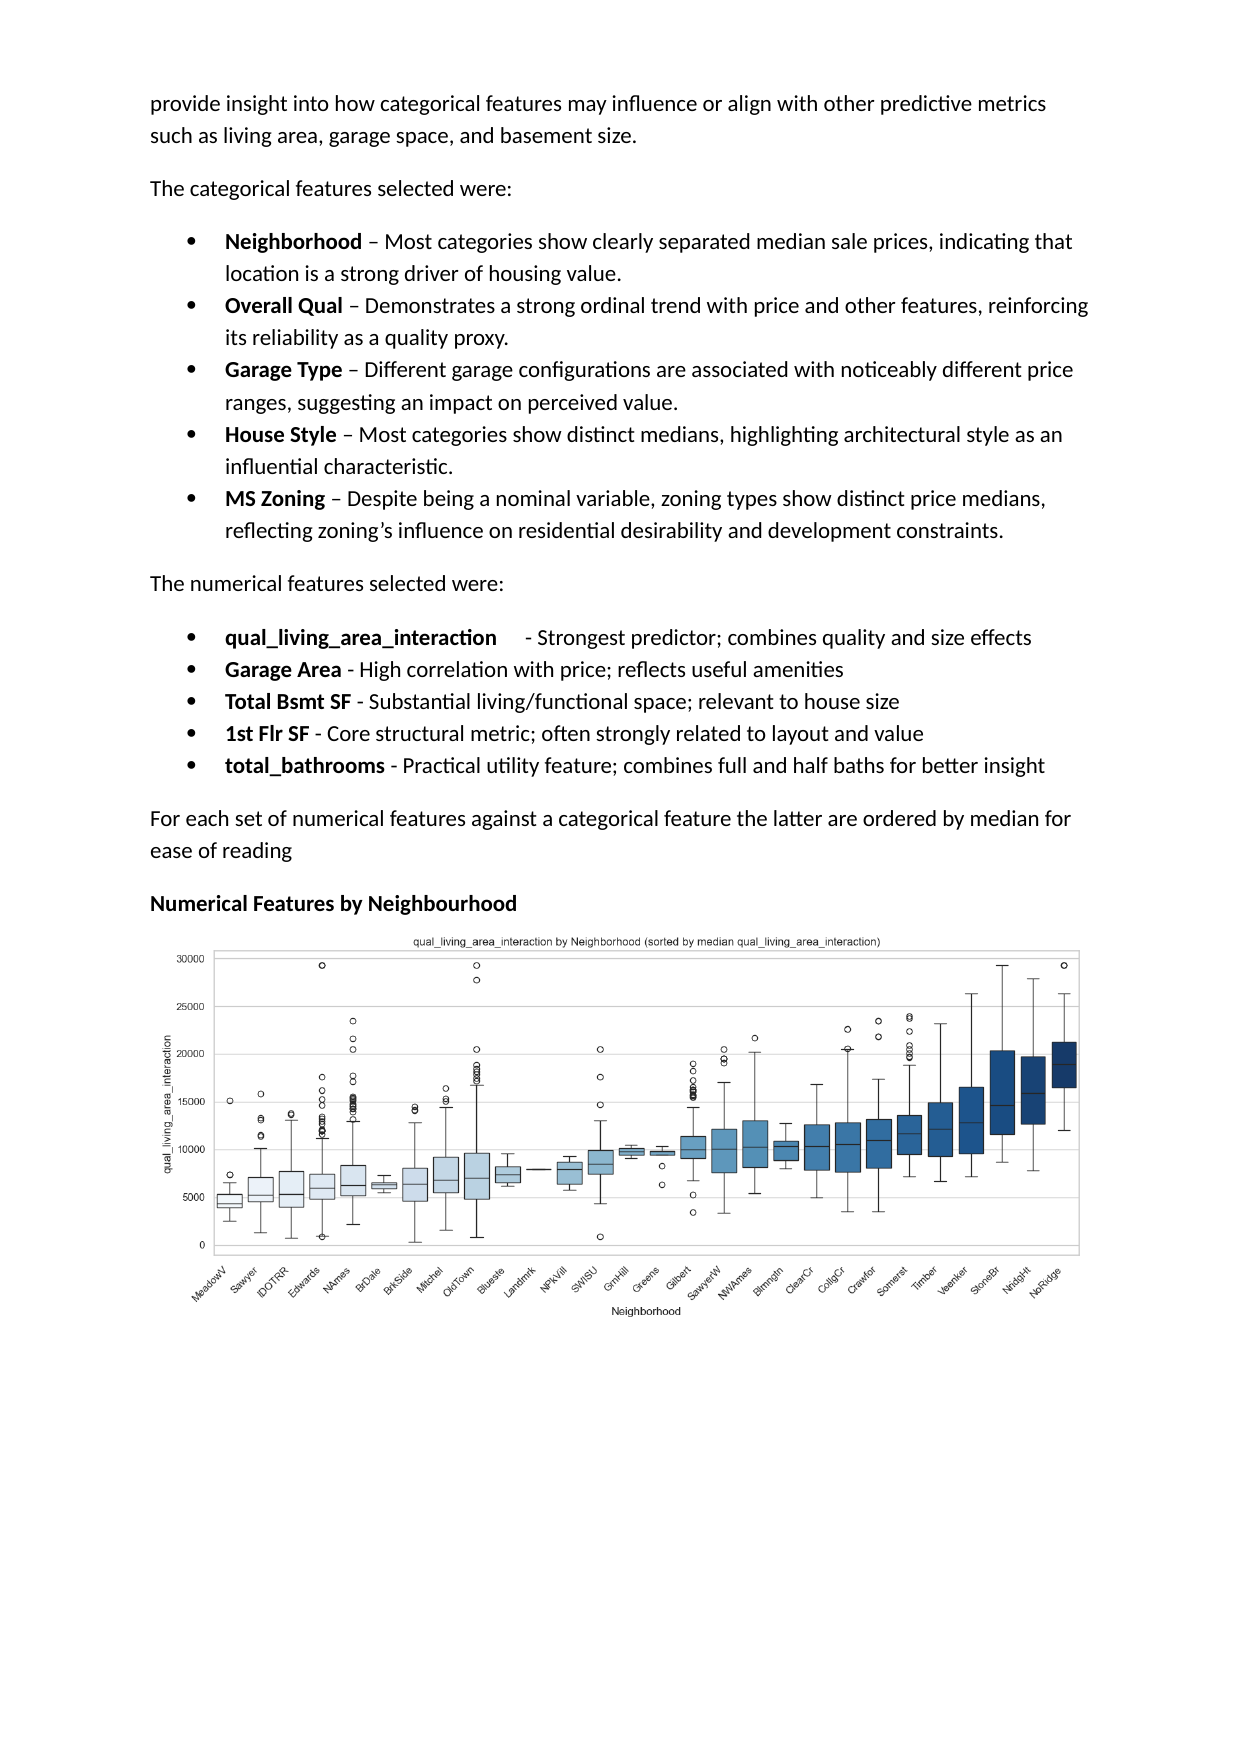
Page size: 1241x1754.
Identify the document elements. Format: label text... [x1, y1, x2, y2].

list House Style – Most categories show distinct medians, highlighting architectural style as an influential characteristic. [187, 420, 1090, 480]
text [150, 89, 1090, 149]
list Total Bsmt SF - Substantial living/functional space; relevant to house size [187, 687, 1090, 715]
subtitle Numerical Features by Neighbourhood [150, 889, 1090, 918]
list MS Zoning – Despite being a nominal variable, zoning types show distinct price medians, reflecting zoning’s influence on residential desirability and development constraints. [187, 484, 1090, 544]
list Garage Area - High correlation with price; reflects useful amenities [187, 655, 1090, 683]
list qual_living_area_interaction - Strongest predictor; combines quality and size effects [187, 623, 1090, 651]
text The categorical features selected were: [150, 174, 1090, 202]
list Overall Qual – Demonstrates a strong ordinal trend with price and other features, reinforcing its reliability as a quality proxy. [187, 291, 1090, 351]
list Garage Type – Different garage configurations are associated with noticeably different price ranges, suggesting an impact on perceived value. [187, 356, 1090, 416]
list total_bathrooms - Practical utility feature; combines full and half baths for better insight [187, 751, 1090, 779]
list 1st Flr SF - Core structural metric; often strongly related to layout and value [187, 719, 1090, 747]
text For each set of numerical features against a categorical feature the latter are ordered by median for ease of reading [150, 804, 1090, 864]
text The numerical features selected were: [150, 569, 1090, 598]
list Neighborhood – Most categories show clearly separated median sale prices, indicating that location is a strong driver of housing value. [187, 227, 1090, 287]
picture [150, 926, 1091, 1329]
